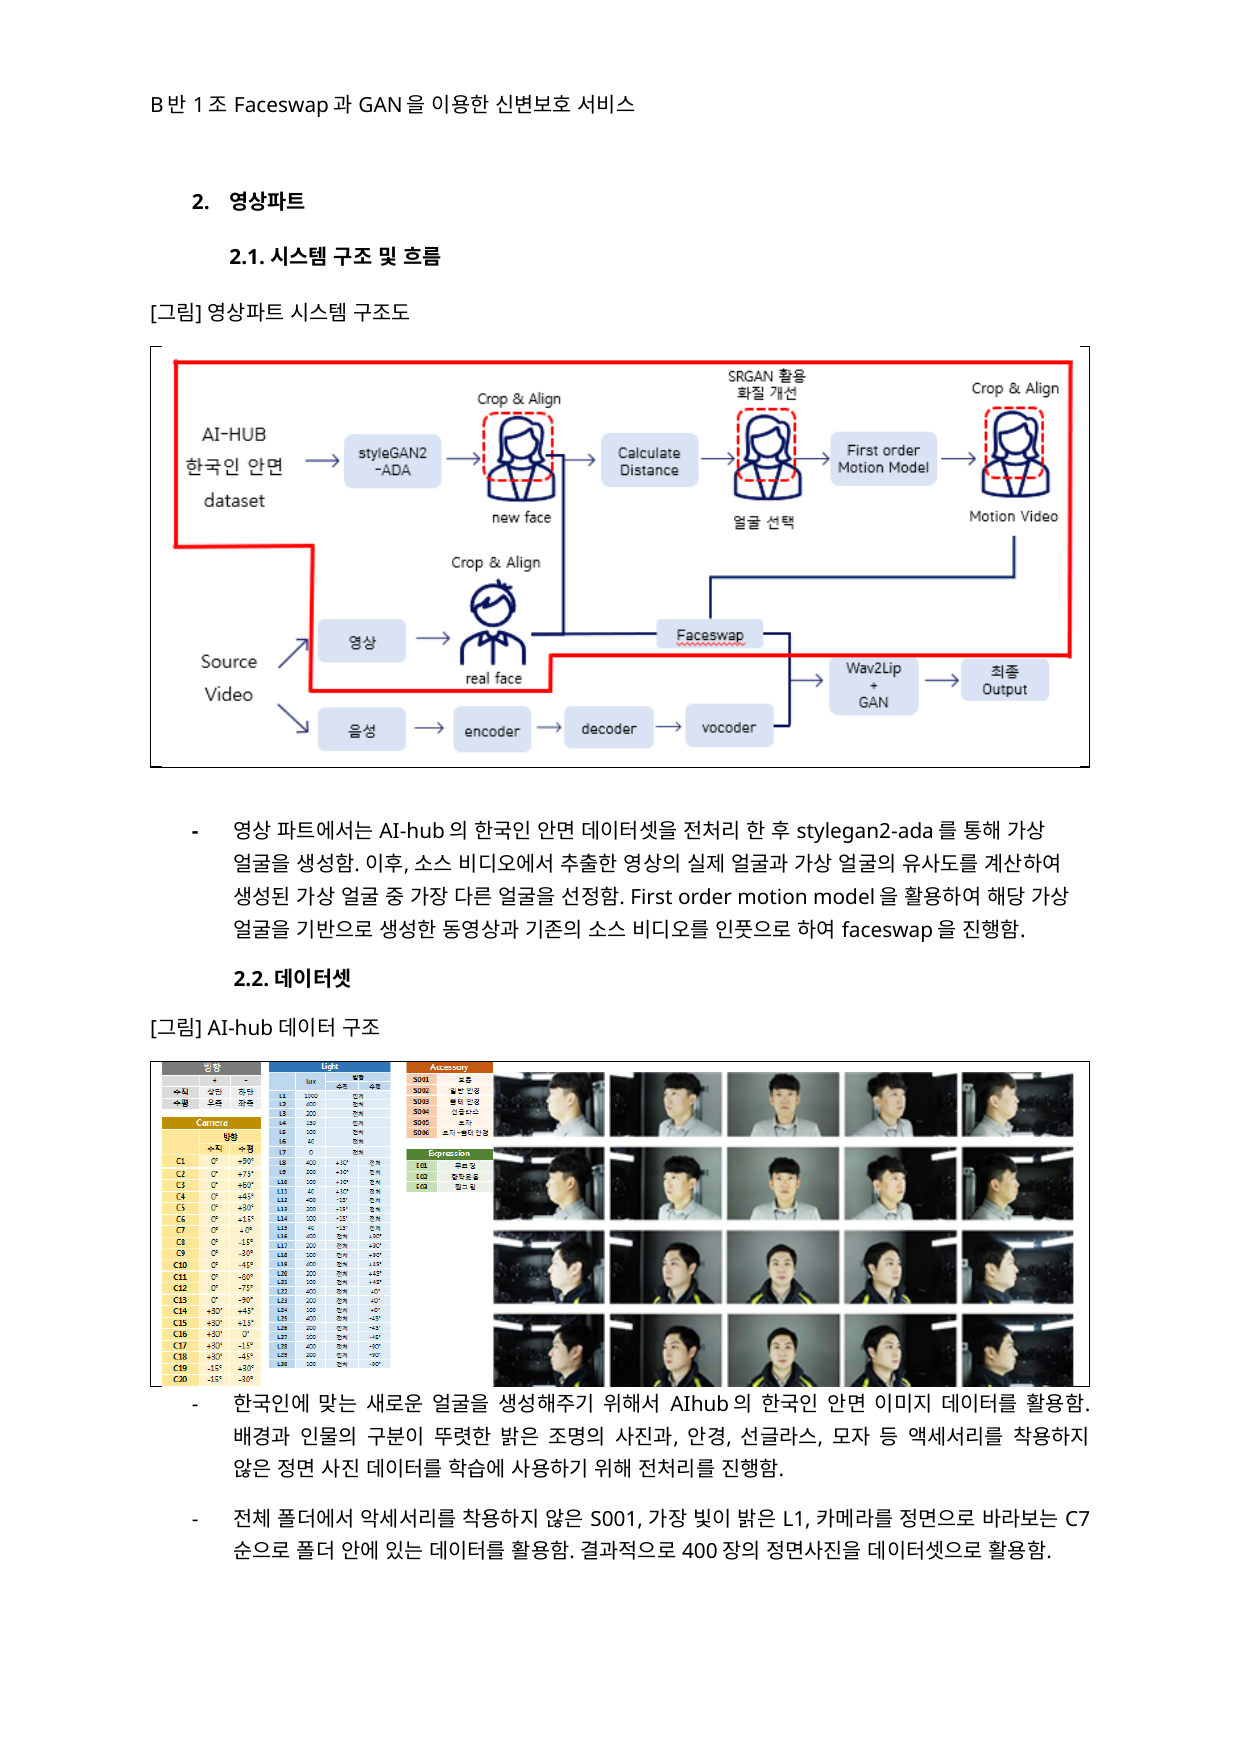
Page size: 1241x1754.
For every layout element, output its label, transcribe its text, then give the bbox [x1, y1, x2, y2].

text [그림] AI-hub 데이터 구조 [150, 1012, 1090, 1042]
table_header [494, 1062, 1089, 1386]
list 2.1. 시스템 구조 및 흐름 [229, 241, 1090, 271]
text [그림] 영상파트 시스템 구조도 [150, 296, 1090, 327]
list 전체 폴더에서 악세서리를 착용하지 않은 S001, 가장 빛이 밝은 L1, 카메라를 정면으로 바라보는 C7 순으로 폴더 안에 있는 데이터를 활용함. 결과적으로 400장의 정면사진을 데이터셋으로 활용함. [192, 1502, 1090, 1565]
table_header [1080, 347, 1089, 766]
table_header [151, 347, 161, 766]
picture [161, 1062, 1074, 1387]
picture [161, 346, 1080, 767]
list 영상 파트에서는 AI-hub의 한국인 안면 데이터셋을 전처리 한 후 stylegan2-ada를 통해 가상 얼굴을 생성함. 이후, 소스 비디오에서 추출한 영상의 실제 얼굴과 가상 얼굴의 유사도를 계산하여 생성된 가상 얼굴 중 가장 다른 얼굴을 선정함. First order motion model을 활용하여 해당 가상 얼굴을 기반으로 생성한 동영상과 기존의 소스 비디오를 인풋으로 하여 faceswap을 진행함. [192, 815, 1090, 943]
list 영상파트 [192, 185, 1090, 215]
list 한국인에 맞는 새로운 얼굴을 생성해주기 위해서 AIhub의 한국인 안면 이미지 데이터를 활용함. 배경과 인물의 구분이 뚜렷한 밝은 조명의 사진과, 안경, 선글라스, 모자 등 액세서리를 착용하지 않은 정면 사진 데이터를 학습에 사용하기 위해 전처리를 진행함. [192, 1387, 1090, 1483]
list 2.2. 데이터셋 [233, 962, 1090, 992]
table_header [151, 1062, 161, 1386]
